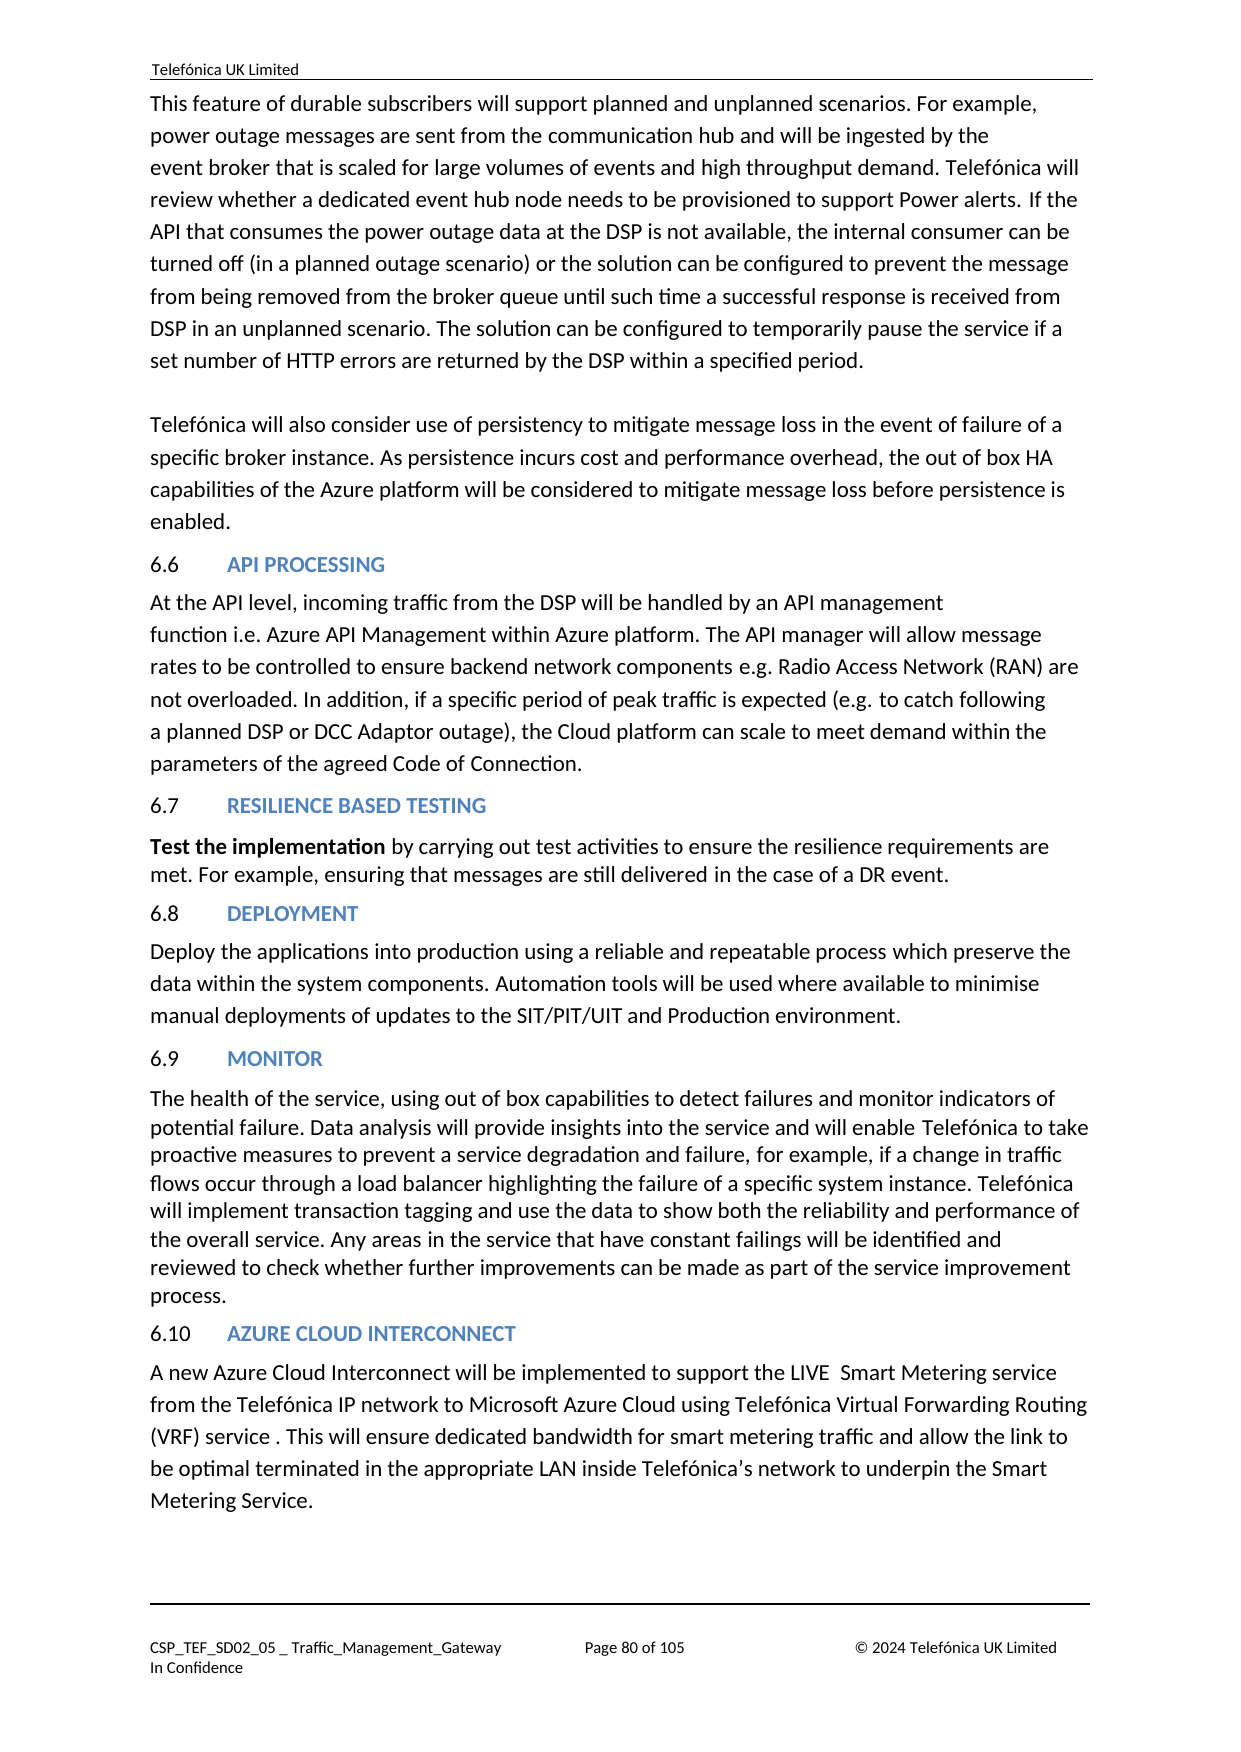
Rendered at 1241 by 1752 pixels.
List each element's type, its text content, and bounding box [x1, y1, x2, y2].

text Test the implementation by carrying out test activities to ensure the resilience requirements are met. For example, ensuring that messages are still delivered in the case of a DR event. [150, 832, 1090, 888]
text At the API level, incoming traffic from the DSP will be handled by an API management function i.e. Azure API Management within Azure platform. The API manager will allow message rates to be controlled to ensure backend network components e.g. Radio Access Network (RAN) are not overloaded. In addition, if a specific period of peak traffic is expected (e.g. to catch following a planned DSP or DCC Adaptor outage), the Cloud platform can scale to meet demand within the parameters of the agreed Code of Connection. [150, 588, 1090, 777]
subtitle MONITOR [150, 1044, 1090, 1072]
subtitle AZURE CLOUD INTERCONNECT [150, 1319, 1090, 1347]
text Deploy the applications into production using a reliable and repeatable process which preserve the data within the system components. Automation tools will be used where available to minimise manual deployments of updates to the SIT/PIT/UIT and Production environment. [150, 937, 1090, 1029]
text Telefónica will also consider use of persistency to mitigate message loss in the event of failure of a specific broker instance. As persistence incurs cost and performance overhead, the out of box HA capabilities of the Azure platform will be considered to mitigate message loss before persistence is enabled. [150, 411, 1090, 535]
text A new Azure Cloud Interconnect will be implemented to support the LIVE Smart Metering service from the Telefónica IP network to Microsoft Azure Cloud using Telefónica Virtual Forwarding Routing (VRF) service . This will ensure dedicated bandwidth for smart metering traffic and allow the link to be optimal terminated in the appropriate LAN inside Telefónica’s network to underpin the Smart Metering Service. [150, 1358, 1090, 1514]
subtitle DEPLOYMENT [150, 899, 1090, 927]
subtitle API PROCESSING [150, 550, 1090, 578]
text This feature of durable subscribers will support planned and unplanned scenarios. For example, power outage messages are sent from the communication hub and will be ingested by the event broker that is scaled for large volumes of events and high throughput demand. Telefónica will review whether a dedicated event hub node needs to be provisioned to support Power alerts. If the API that consumes the power outage data at the DSP is not available, the internal consumer can be turned off (in a planned outage scenario) or the solution can be configured to prevent the message from being removed from the broker queue until such time a successful response is received from DSP in an unplanned scenario. The solution can be configured to temporarily pause the service if a set number of HTTP errors are returned by the DSP within a specified period. [150, 89, 1090, 374]
subtitle RESILIENCE BASED TESTING [150, 792, 1090, 820]
text The health of the service, using out of box capabilities to detect failures and monitor indicators of potential failure. Data analysis will provide insights into the service and will enable Telefónica to take proactive measures to prevent a service degradation and failure, for example, if a change in traffic flows occur through a load balancer highlighting the failure of a specific system instance. Telefónica will implement transaction tagging and use the data to show both the reliability and performance of the overall service. Any areas in the service that have constant failings will be identified and reviewed to check whether further improvements can be made as part of the service improvement process. [150, 1084, 1090, 1309]
